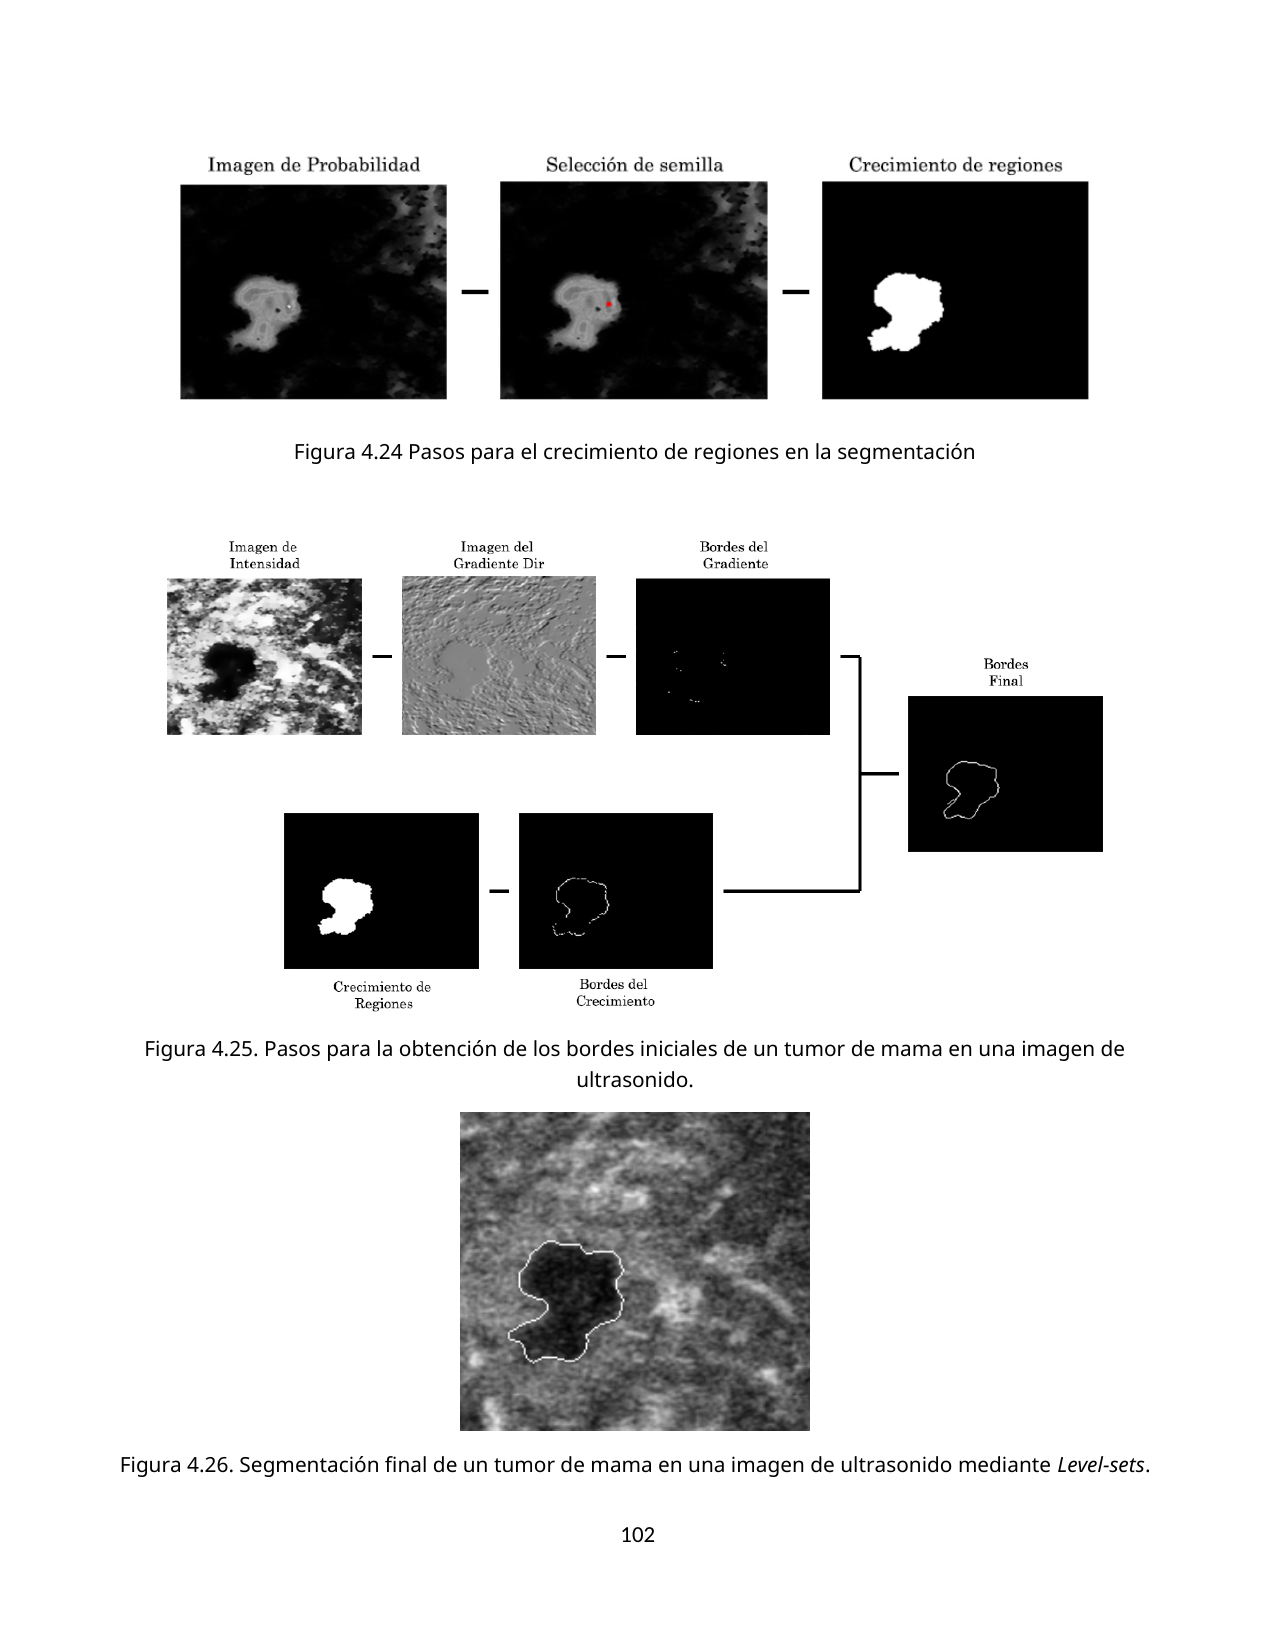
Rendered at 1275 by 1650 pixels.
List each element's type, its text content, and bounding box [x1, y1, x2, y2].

picture [127, 147, 1143, 418]
picture [128, 531, 1142, 1016]
text Figura 4.24 Pasos para el crecimiento de regiones en la segmentación [88, 437, 1181, 465]
text Figura 4.25. Pasos para la obtención de los bordes iniciales de un tumor de mama en una imagen de ultrasonido. [88, 1034, 1181, 1094]
text Figura 4.26. Segmentación final de un tumor de mama en una imagen de ultrasonido mediante Level-sets. [88, 1450, 1181, 1478]
picture [460, 1112, 810, 1431]
